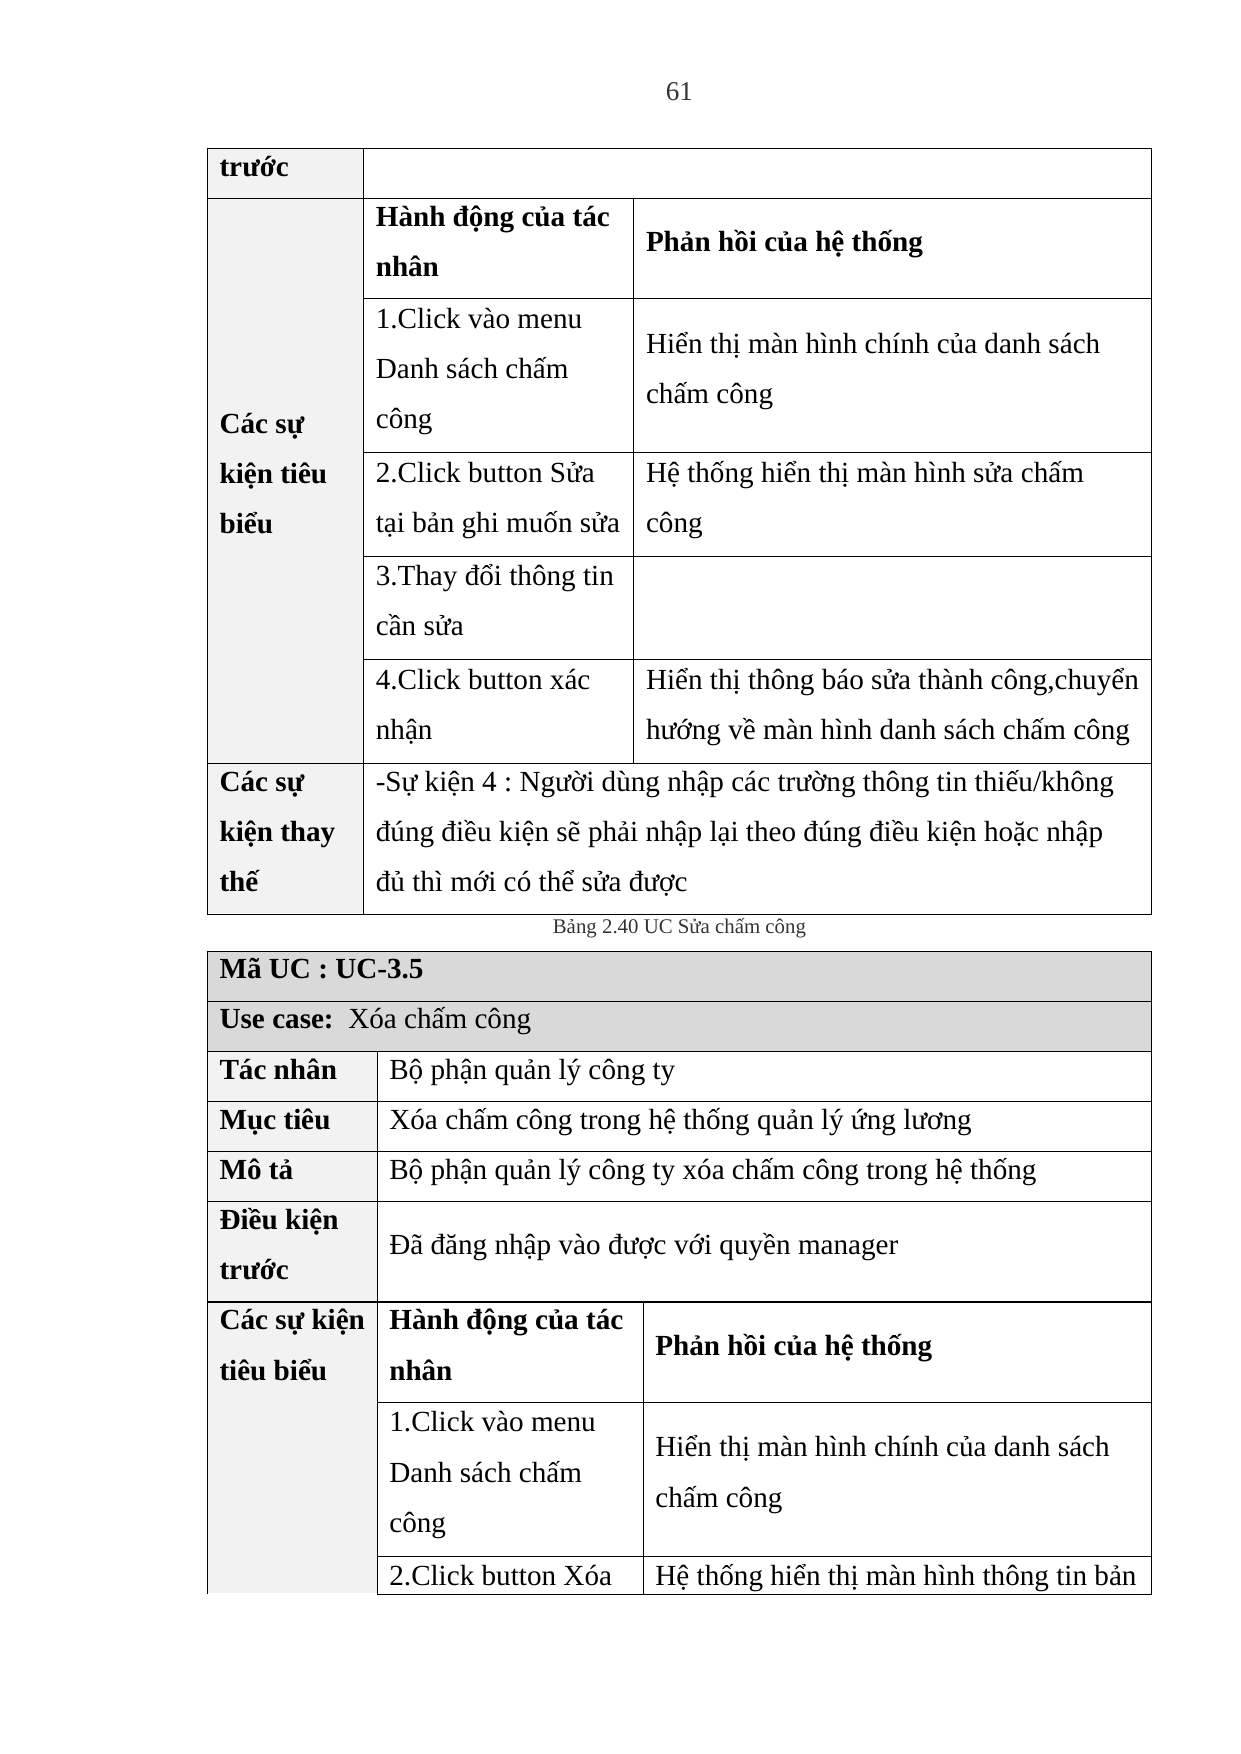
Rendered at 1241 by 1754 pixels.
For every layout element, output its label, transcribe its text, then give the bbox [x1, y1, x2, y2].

table_cell 2.Click button Sửa tại bản ghi muốn sửa [364, 453, 633, 556]
table_cell Hiển thị màn hình chính của danh sách chấm công [644, 1403, 1151, 1556]
table_cell 1.Click vào menu Danh sách chấm công [378, 1403, 643, 1556]
table_cell Bộ phận quản lý công ty xóa chấm công trong hệ thống [378, 1152, 1151, 1201]
table_cell Use case: Xóa chấm công [208, 1002, 1151, 1051]
table_cell Bộ phận quản lý công ty [378, 1052, 1151, 1101]
table_cell Các sự kiện tiêu biểu [208, 1303, 377, 1593]
table_cell Điều kiện trước [208, 149, 363, 198]
table_cell Đã đăng nhập vào được với quyền manager [378, 1202, 1151, 1301]
table_cell Hiển thị màn hình chính của danh sách chấm công [634, 299, 1151, 452]
table_cell Các sự kiện tiêu biểu [208, 199, 363, 763]
table_cell Xóa chấm công trong hệ thống quản lý ứng lương [378, 1102, 1151, 1151]
table_cell Hiển thị thông báo sửa thành công,chuyển hướng về màn hình danh sách chấm công [634, 660, 1151, 763]
table_cell 1.Click vào menu Danh sách chấm công [364, 299, 633, 452]
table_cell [378, 1557, 643, 1593]
table_cell Hành động của tác nhân [364, 199, 633, 298]
table_cell [634, 557, 1151, 659]
table_cell Các sự kiện thay thế [208, 764, 363, 913]
table_header Mã UC : UC-3.5 [208, 952, 1151, 1001]
table_cell Mô tả [208, 1152, 377, 1201]
table_cell Hệ thống hiển thị màn hình sửa chấm công [634, 453, 1151, 556]
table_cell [364, 149, 1151, 198]
table_cell Điều kiện trước [208, 1202, 377, 1301]
table_cell 3.Thay đổi thông tin cần sửa [364, 557, 633, 659]
table_cell 4.Click button xác nhận [364, 660, 633, 763]
table_cell Phản hồi của hệ thống [644, 1303, 1151, 1402]
table_cell Mục tiêu [208, 1102, 377, 1151]
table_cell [644, 1557, 1151, 1593]
table_cell Hành động của tác nhân [378, 1303, 643, 1402]
table_cell Phản hồi của hệ thống [634, 199, 1151, 298]
table_cell Tác nhân [208, 1052, 377, 1101]
table_cell -Sự kiện 4 : Người dùng nhập các trường thông tin thiếu/không đúng điều kiện sẽ phải nhập lại theo đúng điều kiện hoặc nhập đủ thì mới có thể sửa được [364, 764, 1151, 913]
